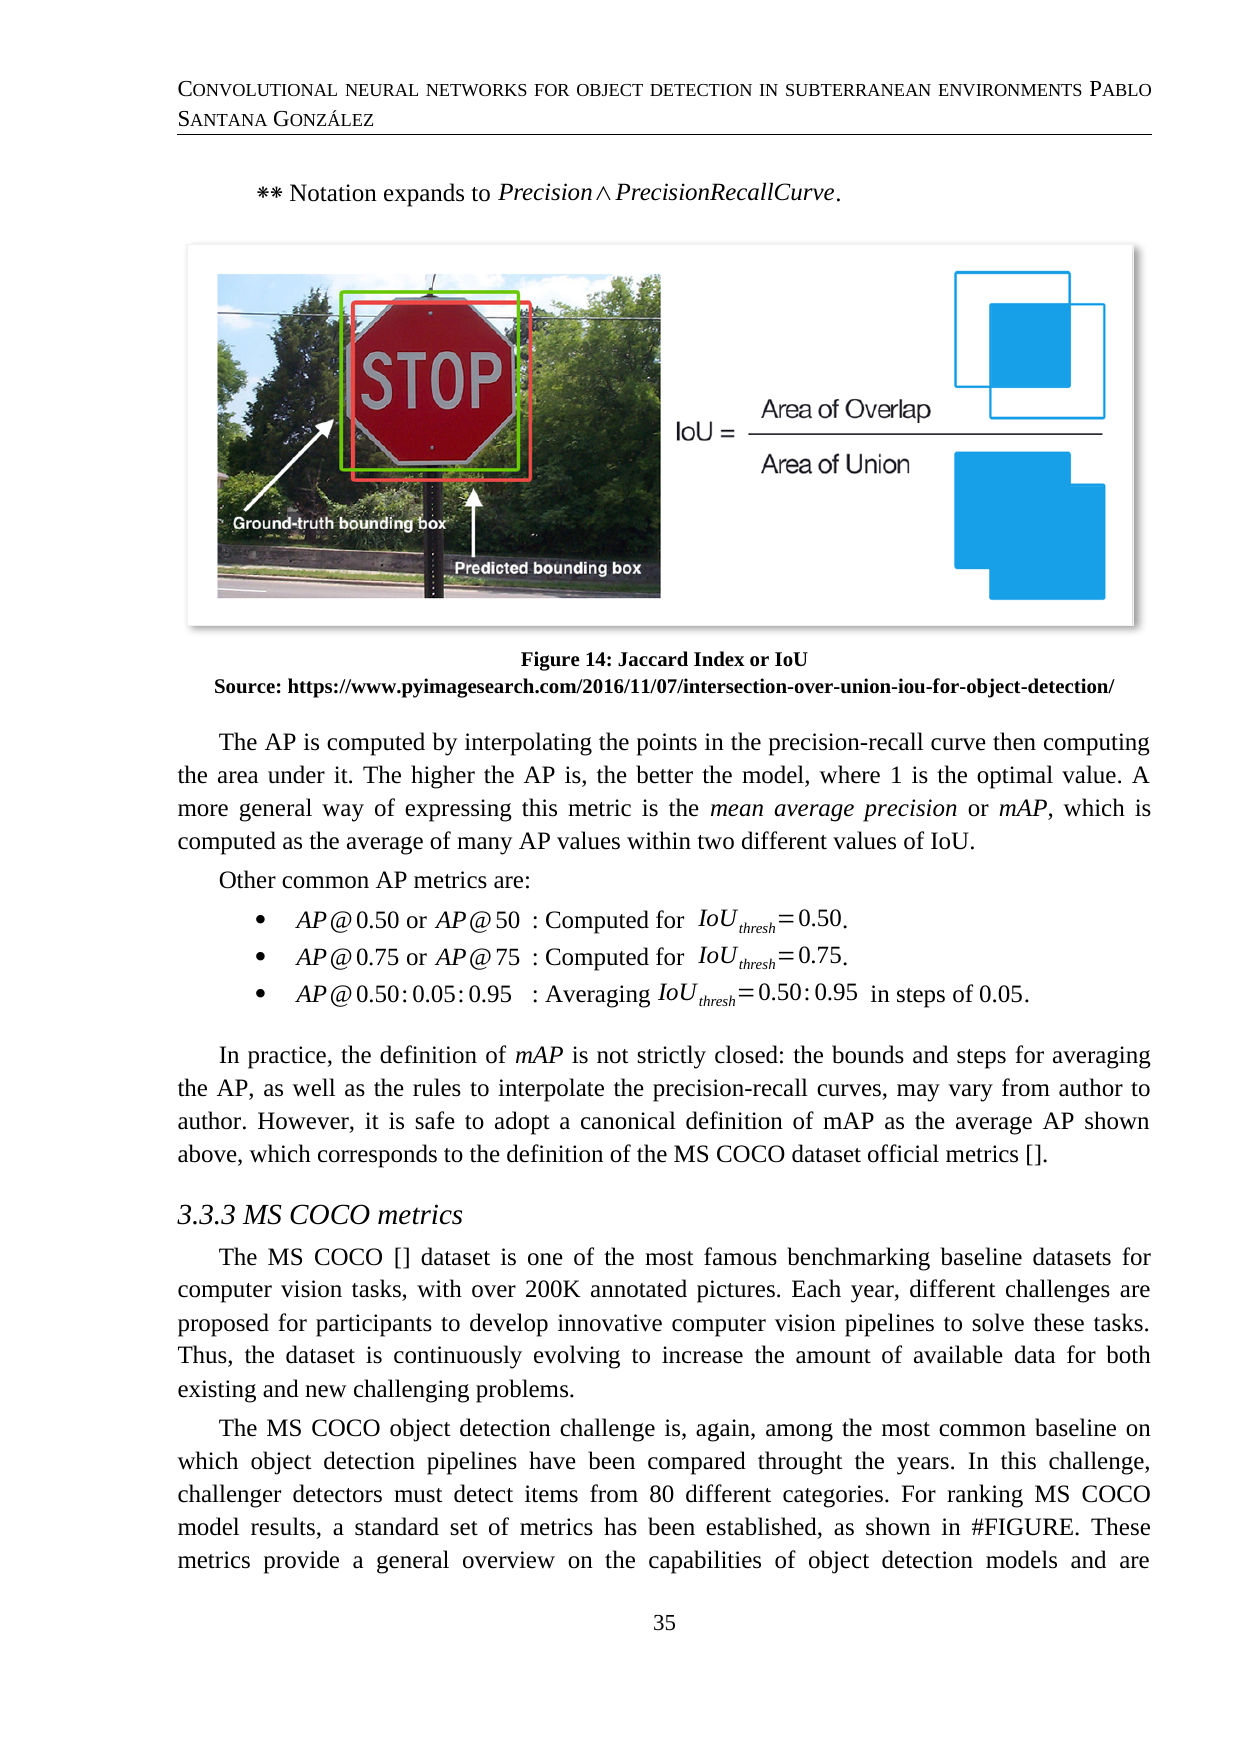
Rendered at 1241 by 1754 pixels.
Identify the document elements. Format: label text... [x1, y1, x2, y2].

text The AP is computed by interpolating the points in the precision-recall curve then computing the area under it. The higher the AP is, the better the model, where 1 is the optimal value. A more general way of expressing this metric is the mean average precision or mAP, which is computed as the average of many AP values within two different values of IoU. [177, 727, 1152, 854]
list : Averaging in steps of . [256, 978, 1152, 1010]
text Other common AP metrics are: [177, 865, 1152, 894]
text Source: https://www.pyimagesearch.com/2016/11/07/intersection-over-union-iou-for-object-detection/ [177, 674, 1152, 698]
list or : Computed for . [256, 941, 1152, 974]
text The MS COCO [] dataset is one of the most famous benchmarking baseline datasets for computer vision tasks, with over 200K annotated pictures. Each year, different challenges are proposed for participants to develop innovative computer vision pipelines to solve these tasks. Thus, the dataset is continuously evolving to increase the amount of available data for both existing and new challenging problems. [177, 1242, 1152, 1402]
picture [188, 245, 1133, 625]
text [177, 1413, 1152, 1574]
text ⁕⁕ Notation expands to . [256, 178, 1152, 207]
subtitle MS COCO metrics [177, 1197, 1152, 1230]
list or : Computed for . [256, 904, 1152, 937]
text In practice, the definition of mAP is not strictly closed: the bounds and steps for averaging the AP, as well as the rules to interpolate the precision-recall curves, may vary from author to author. However, it is safe to adopt a canonical definition of mAP as the average AP shown above, which corresponds to the definition of the MS COCO dataset official metrics []. [177, 1040, 1152, 1167]
